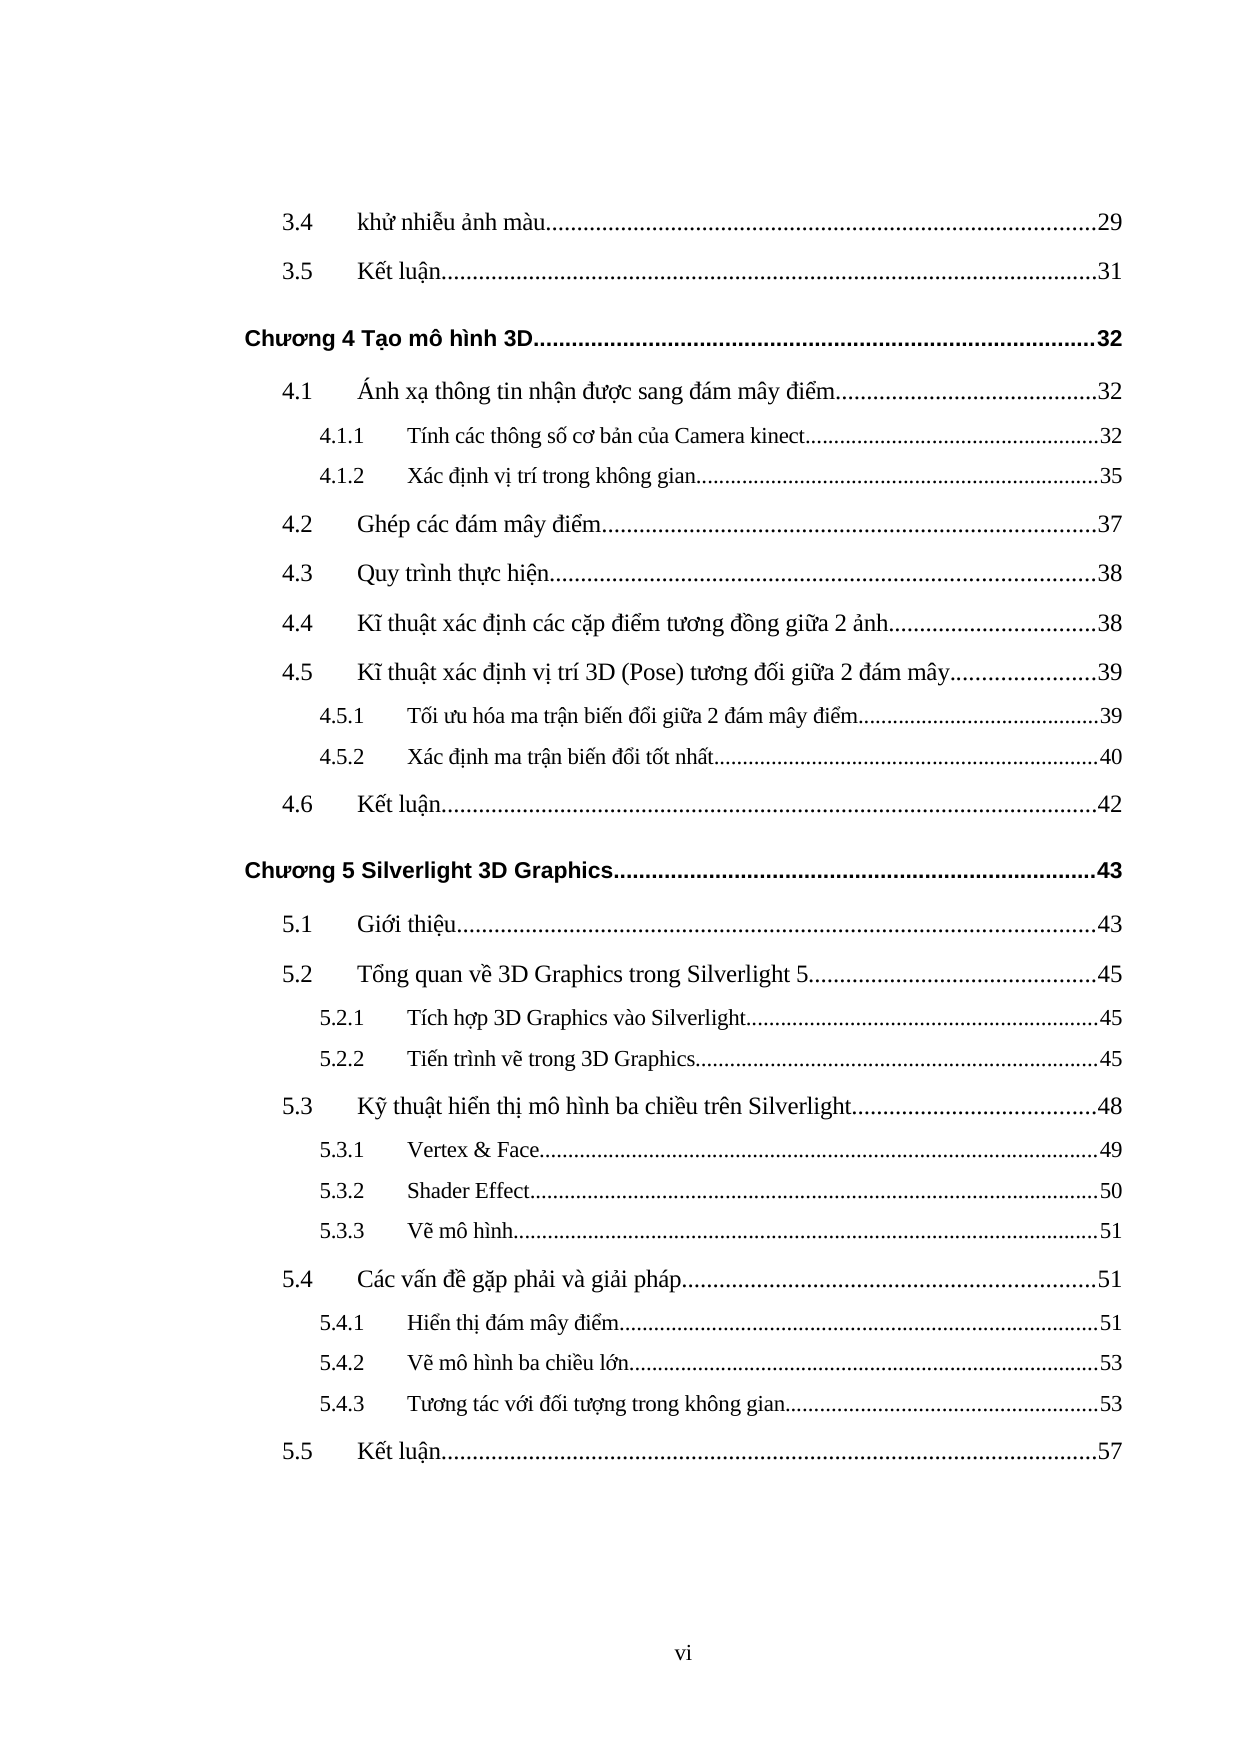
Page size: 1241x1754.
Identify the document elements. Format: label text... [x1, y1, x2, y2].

text 5.4.3 Tương tác với đối tượng trong không gian. 53 [282, 1389, 1047, 1416]
text 4.5 Kĩ thuật xác định vị trí 3D (Pose) tương đối giữa 2 đám mây. 39 [244, 657, 1047, 686]
text 5.2.2 Tiến trình vẽ trong 3D Graphics 45 [282, 1044, 1047, 1071]
text 4.2 Ghép các đám mây điểm 37 [244, 509, 1047, 537]
text 4.6 Kết luận 42 [244, 789, 1047, 818]
text 3.5 Kết luận 31 [244, 256, 1047, 285]
text Chương 5 Silverlight 3D Graphics 43 [207, 857, 1047, 884]
text 4.4 Kĩ thuật xác định các cặp điểm tương đồng giữa 2 ảnh. 38 [244, 608, 1047, 636]
text 5.4.1 Hiển thị đám mây điểm 51 [282, 1309, 1047, 1335]
text 4.1.2 Xác định vị trí trong không gian 35 [282, 462, 1047, 488]
text 5.2 Tổng quan về 3D Graphics trong Silverlight 5 45 [244, 959, 1047, 988]
text 5.3.2 Shader Effect 50 [282, 1177, 1047, 1203]
text 4.3 Quy trình thực hiện 38 [244, 558, 1047, 587]
text 5.2.1 Tích hợp 3D Graphics vào Silverlight 45 [282, 1004, 1047, 1031]
text 4.5.1 Tối ưu hóa ma trận biến đổi giữa 2 đám mây điểm 39 [282, 702, 1047, 729]
text 4.1.1 Tính các thông số cơ bản của Camera kinect 32 [282, 422, 1047, 448]
text Chương 4 Tạo mô hình 3D 32 [207, 324, 1047, 351]
text 5.5 Kết luận 57 [244, 1436, 1047, 1465]
text 4.5.2 Xác định ma trận biến đổi tốt nhất 40 [282, 743, 1047, 769]
text 4.1 Ánh xạ thông tin nhận được sang đám mây điểm 32 [244, 376, 1047, 405]
text 5.3.1 Vertex & Face 49 [282, 1136, 1047, 1163]
text 5.1 Giới thiệu 43 [244, 909, 1047, 938]
text 5.4 Các vấn đề gặp phải và giải pháp 51 [244, 1264, 1047, 1292]
text 5.4.2 Vẽ mô hình ba chiều lớn 53 [282, 1349, 1047, 1376]
text 5.3.3 Vẽ mô hình 51 [282, 1217, 1047, 1243]
text 3.4 khử nhiễu ảnh màu 29 [244, 207, 1047, 236]
text 5.3 Kỹ thuật hiển thị mô hình ba chiều trên Silverlight 48 [244, 1091, 1047, 1120]
